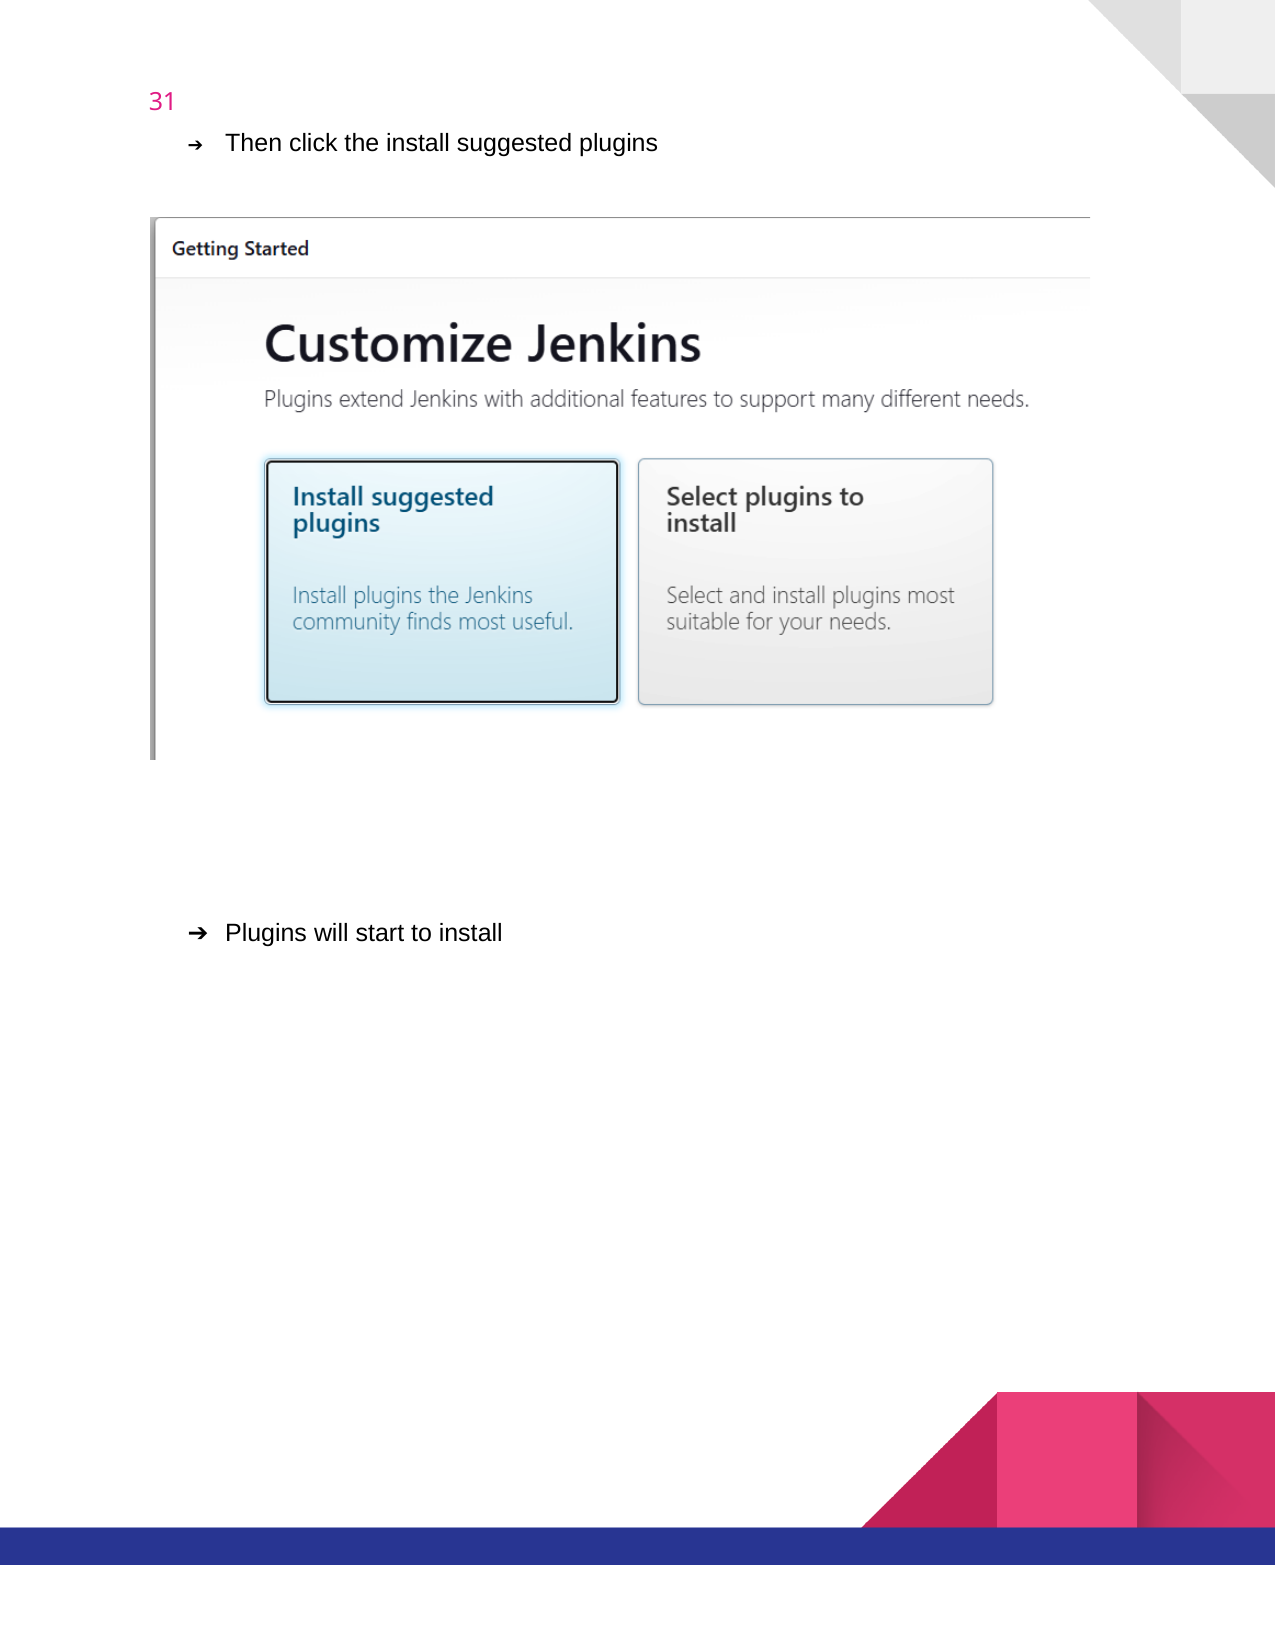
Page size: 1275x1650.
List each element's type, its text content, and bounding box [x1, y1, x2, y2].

list Then click the install suggested plugins [187, 128, 1125, 156]
list Plugins will start to install [187, 918, 1125, 947]
picture [1087, 0, 1275, 188]
picture [150, 217, 1091, 760]
picture [0, 1390, 1275, 1565]
